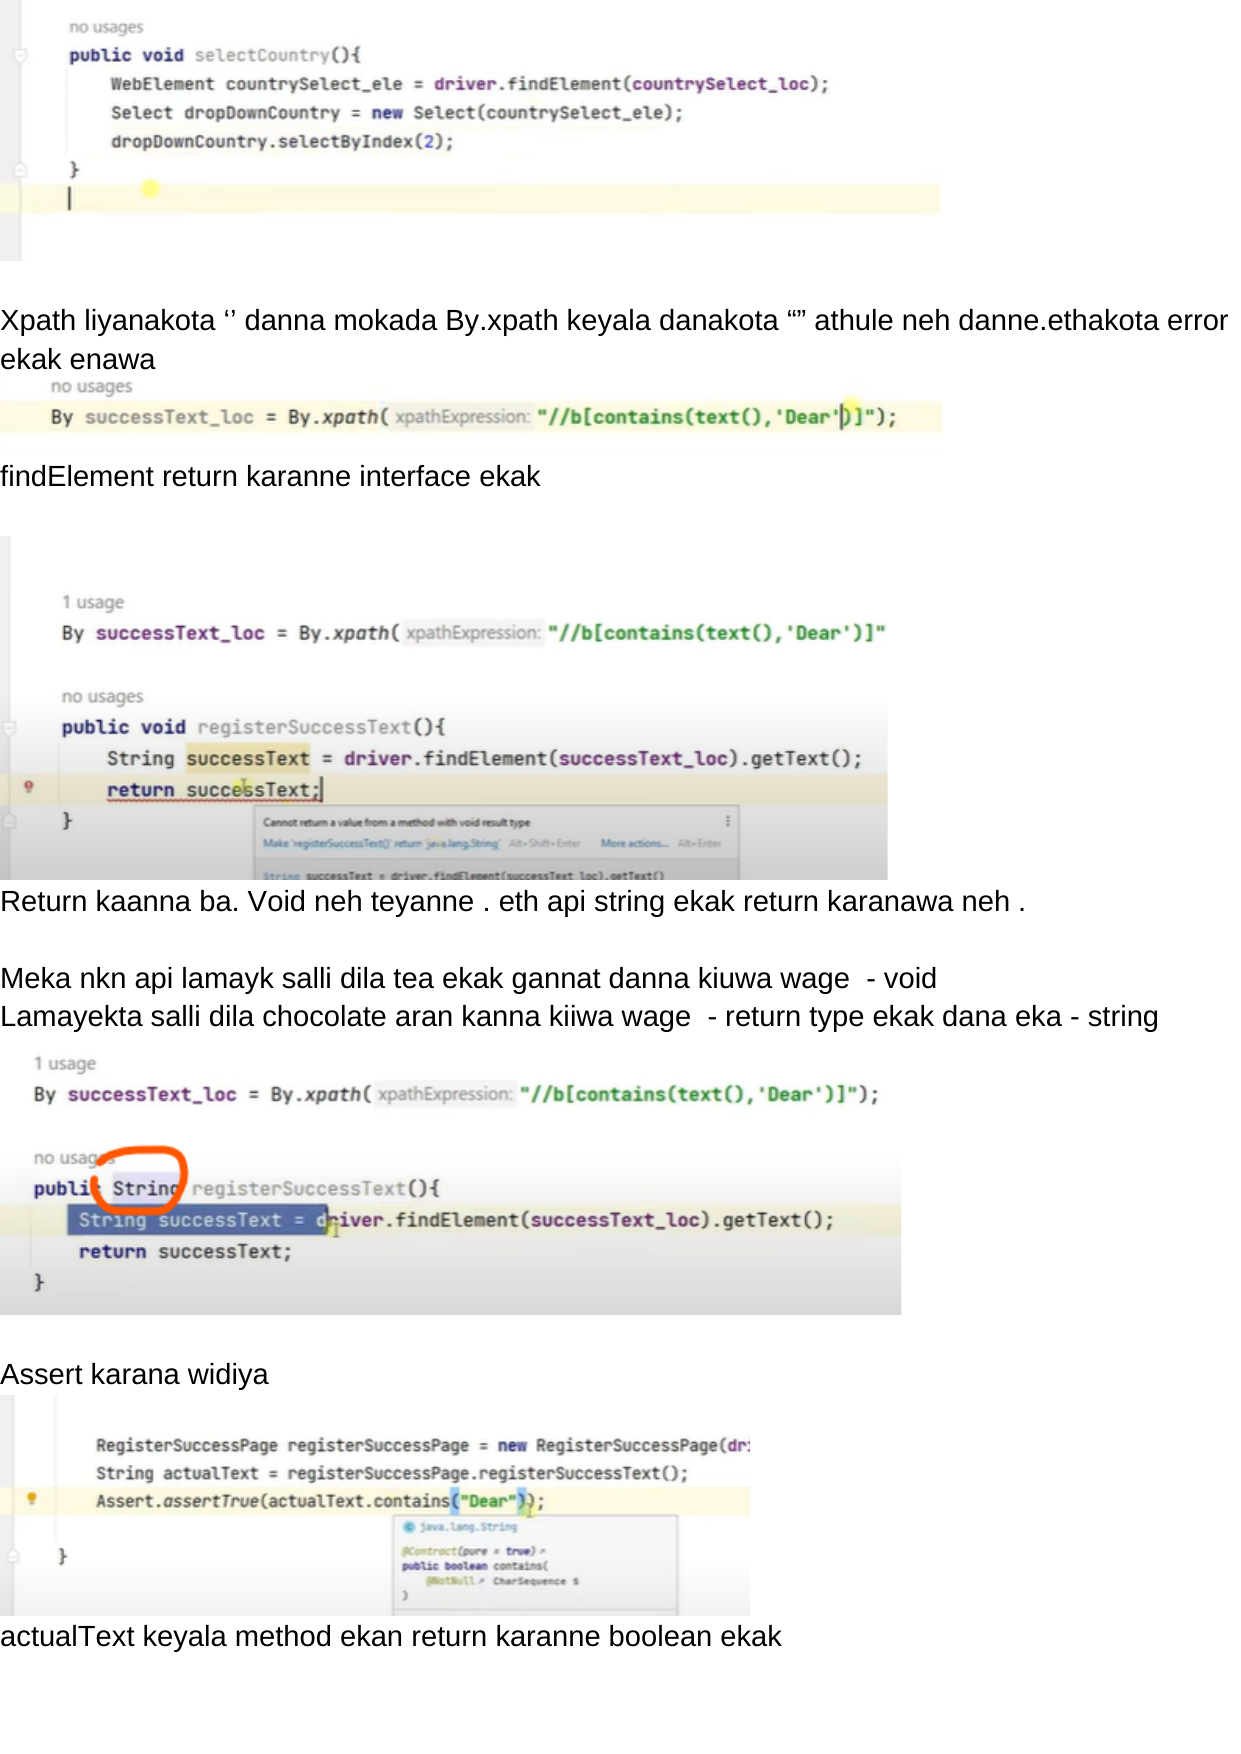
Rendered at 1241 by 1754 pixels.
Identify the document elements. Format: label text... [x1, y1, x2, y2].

picture [0, 1395, 750, 1616]
picture [0, 536, 888, 880]
text Xpath liyanakota ‘’ danna mokada By.xpath keyala danakota “” athule neh danne.ethakota error ekak enawa [0, 303, 1240, 375]
picture [0, 1037, 902, 1315]
text Meka nkn api lamayk salli dila tea ekak gannat danna kiuwa wage - void [0, 961, 1240, 994]
picture [0, 0, 941, 261]
text Return kaanna ba. Void neh teyanne . eth api string ekak return karanawa neh . [0, 883, 1240, 917]
text Lamayekta salli dila chocolate aran kanna kiiwa wage - return type ekak dana eka - string [0, 999, 1240, 1033]
text findElement return karanne interface ekak [0, 459, 1240, 492]
text actualText keyala method ekan return karanne boolean ekak [0, 1619, 1240, 1653]
text Assert karana widiya [0, 1357, 1240, 1390]
picture [0, 380, 943, 454]
